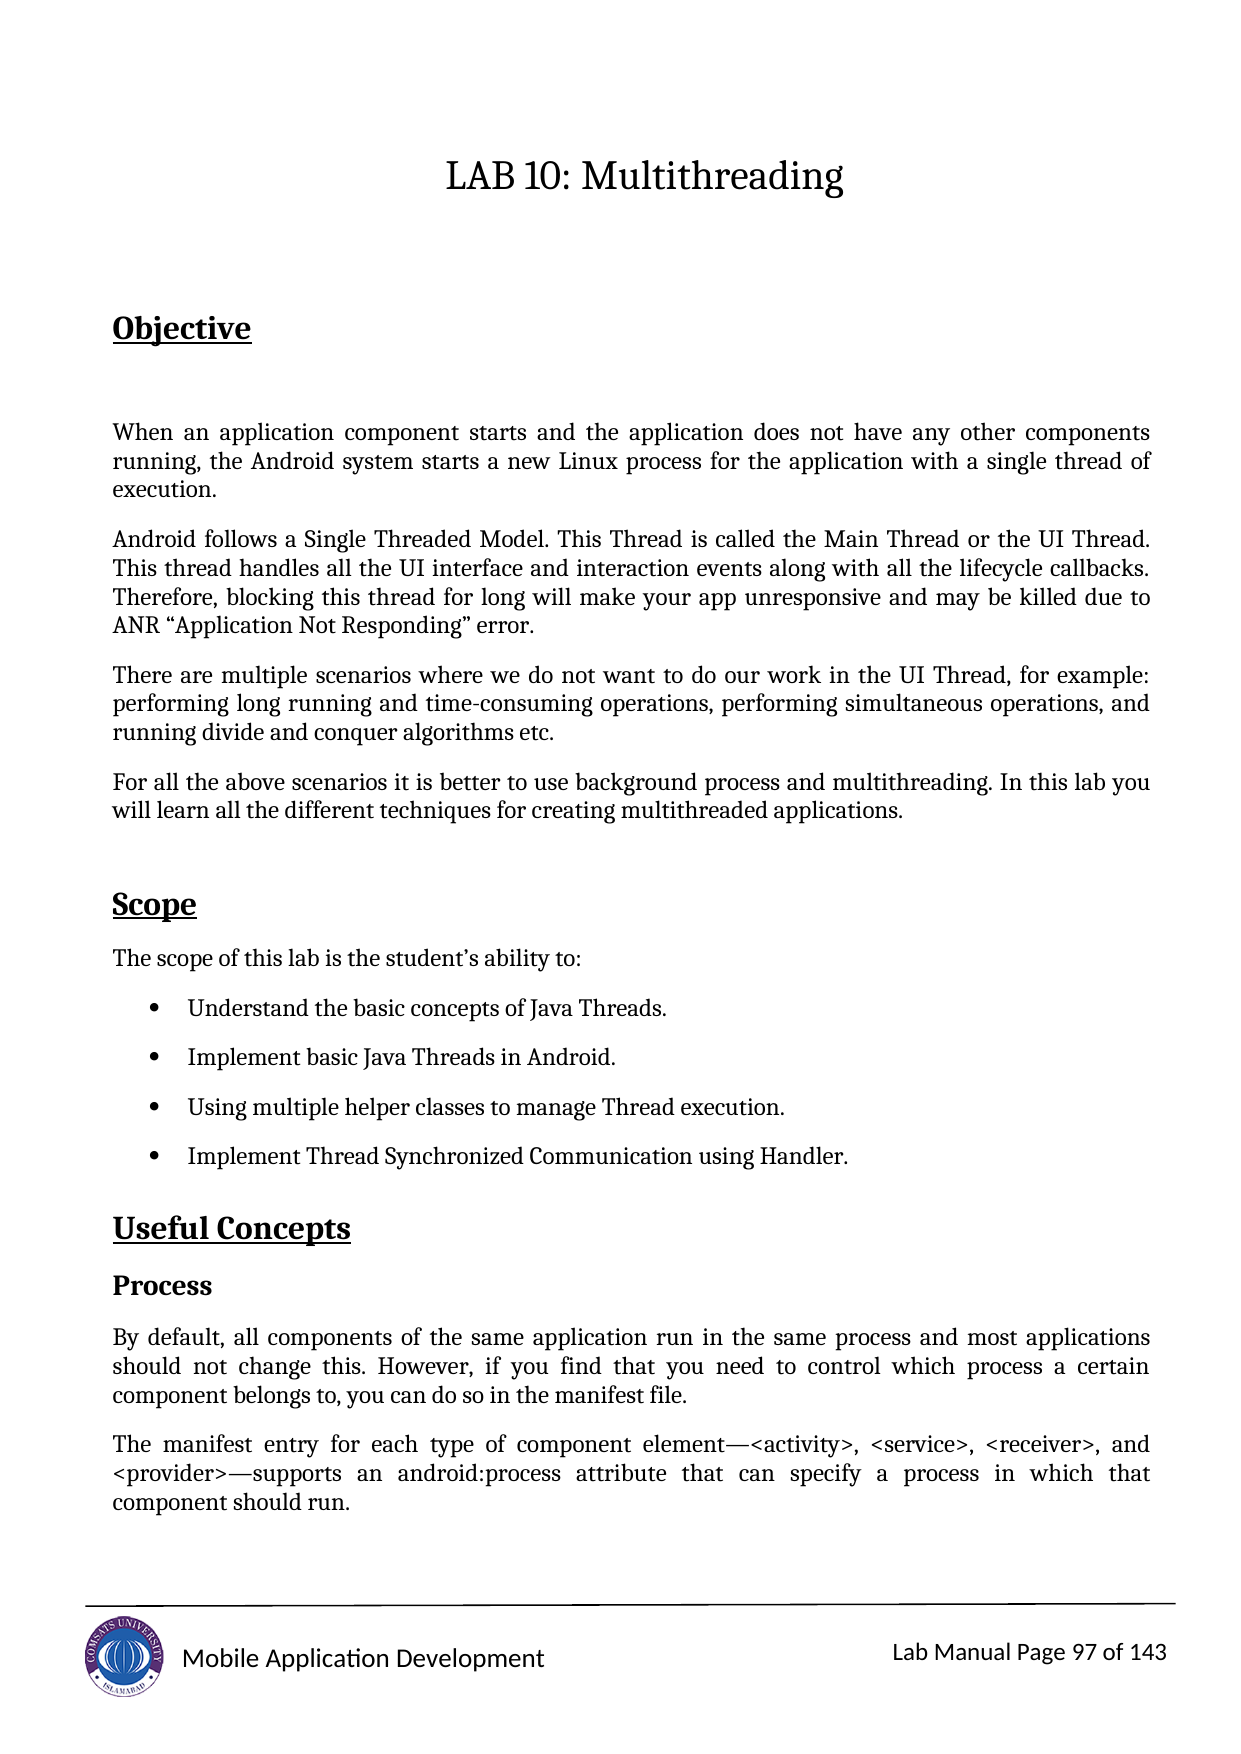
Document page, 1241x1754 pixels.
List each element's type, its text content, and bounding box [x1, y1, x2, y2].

list Using multiple helper classes to manage Thread execution. [150, 1092, 1152, 1121]
list Understand the basic concepts of Java Threads. [150, 993, 1152, 1022]
subtitle Process [112, 1269, 1240, 1303]
subtitle Objective [112, 309, 1240, 348]
text There are multiple scenarios where we do not want to do our work in the UI Thread, for example: performing long running and time-consuming operations, performing simultaneous operations, and running divide and conquer algorithms etc. [112, 661, 1152, 747]
text The manifest entry for each type of component element—<activity>, <service>, <receiver>, and <provider>—supports an android:process attribute that can specify a process in which that component should run. [112, 1430, 1152, 1517]
text When an application component starts and the application does not have any other components running, the Android system starts a new Linux process for the application with a single thread of execution. [112, 418, 1152, 504]
picture [85, 1616, 165, 1697]
list Implement Thread Synchronized Communication using Handler. [150, 1142, 1152, 1171]
text By default, all components of the same application run in the same process and most applications should not change this. However, if you find that you need to control which process a certain component belongs to, you can do so in the manifest file. [112, 1323, 1152, 1409]
list Implement basic Java Threads in Android. [150, 1043, 1152, 1072]
subtitle LAB 10: Multithreading [49, 152, 1240, 200]
subtitle Useful Concepts [112, 1210, 1240, 1248]
subtitle Scope [112, 885, 1240, 923]
text Android follows a Single Threaded Model. This Thread is called the Main Thread or the UI Thread. This thread handles all the UI interface and interaction events along with all the lifecycle callbacks. Therefore, blocking this thread for long will make your app unresponsive and may be killed due to ANR “Application Not Responding” error. [112, 525, 1152, 640]
text For all the above scenarios it is better to use background process and multithreading. In this lab you will learn all the different techniques for creating multithreaded applications. [112, 768, 1152, 825]
text The scope of this lab is the student’s ability to: [112, 944, 1152, 973]
